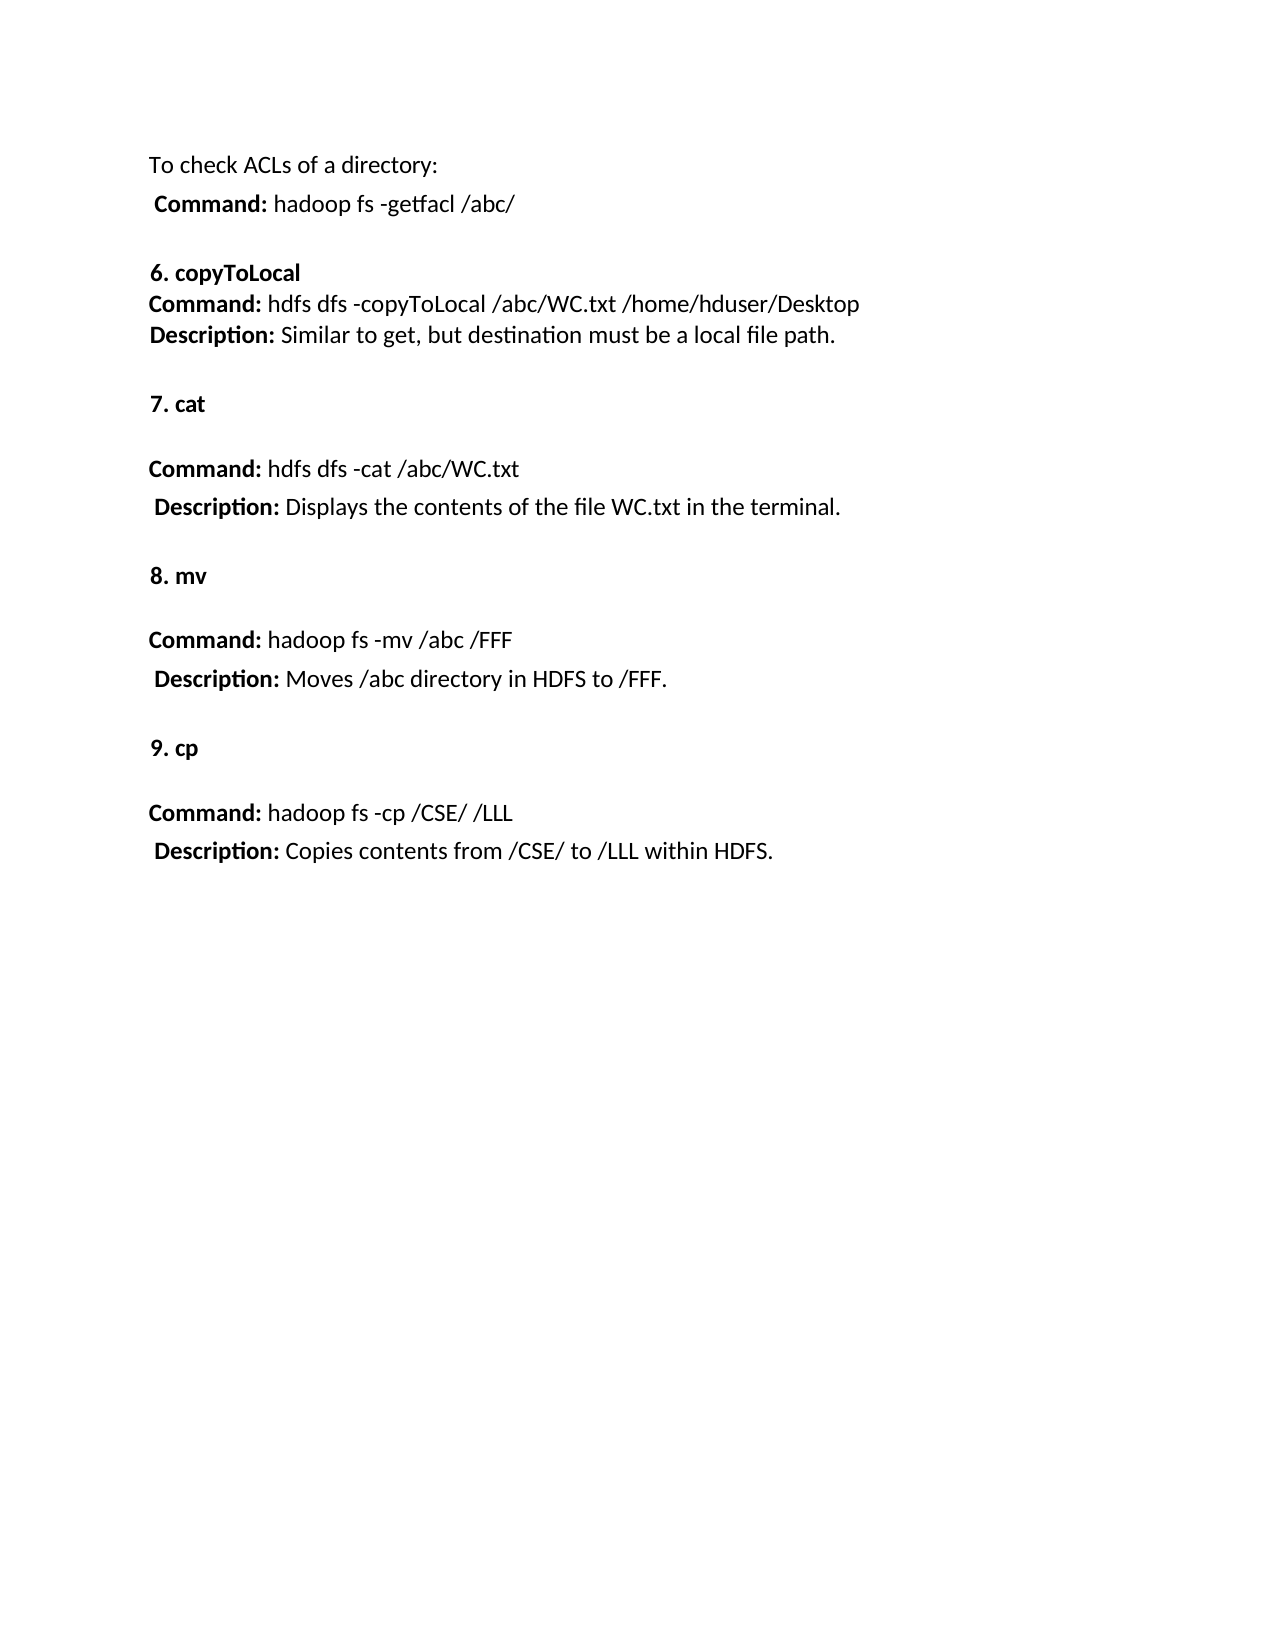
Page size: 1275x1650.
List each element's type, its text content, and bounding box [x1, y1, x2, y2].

text Command: hdfs dfs -copyToLocal /abc/WC.txt /home/hduser/Desktop [148, 288, 1275, 319]
text Command: hadoop fs -mv /abc /FFF [148, 625, 1275, 655]
text Description: Similar to get, but destination must be a local file path. [149, 320, 1275, 350]
subtitle copyToLocal [150, 257, 1275, 288]
text To check ACLs of a directory: [148, 150, 1275, 180]
text Command: hadoop fs -getfacl /abc/ [154, 188, 1275, 219]
text Description: Displays the contents of the file WC.txt in the terminal. [154, 491, 1275, 522]
text Description: Moves /abc directory in HDFS to /FFF. [154, 663, 1275, 694]
text Command: hadoop fs -cp /CSE/ /LLL [148, 797, 1275, 827]
text Command: hdfs dfs -cat /abc/WC.txt [148, 453, 1275, 483]
subtitle cp [150, 732, 1275, 762]
text Description: Copies contents from /CSE/ to /LLL within HDFS. [154, 836, 1275, 866]
subtitle cat [150, 388, 1275, 419]
subtitle mv [150, 560, 1275, 591]
